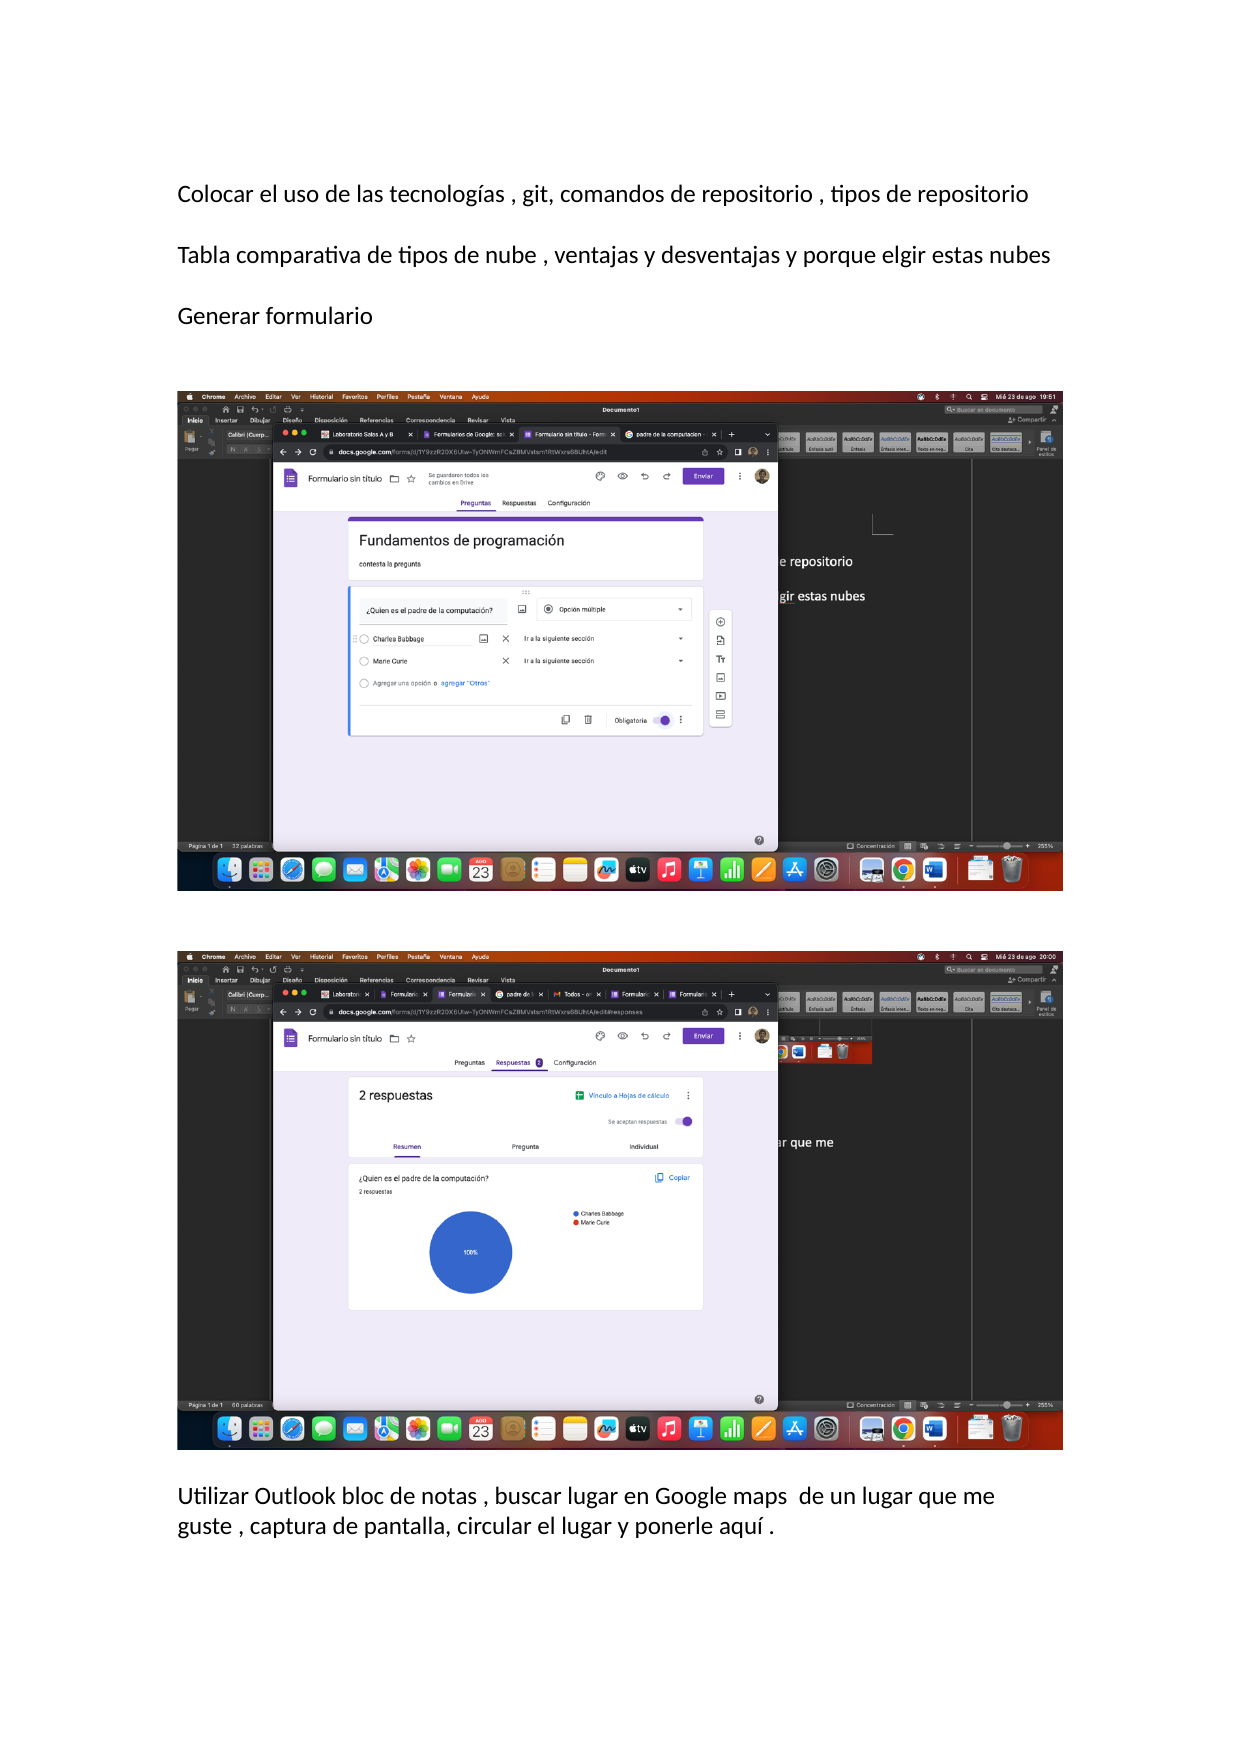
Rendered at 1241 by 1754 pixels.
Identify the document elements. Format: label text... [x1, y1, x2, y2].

picture [177, 951, 1063, 1450]
text Utilizar Outlook bloc de notas , buscar lugar en Google maps de un lugar que me guste , captura de pantalla, circular el lugar y ponerle aquí . [177, 1480, 1063, 1541]
text Colocar el uso de las tecnologías , git, comandos de repositorio , tipos de repositorio [177, 178, 1063, 209]
picture [177, 391, 1063, 891]
text Tabla comparativa de tipos de nube , ventajas y desventajas y porque elgir estas nubes [177, 239, 1063, 270]
text Generar formulario [177, 300, 1063, 331]
